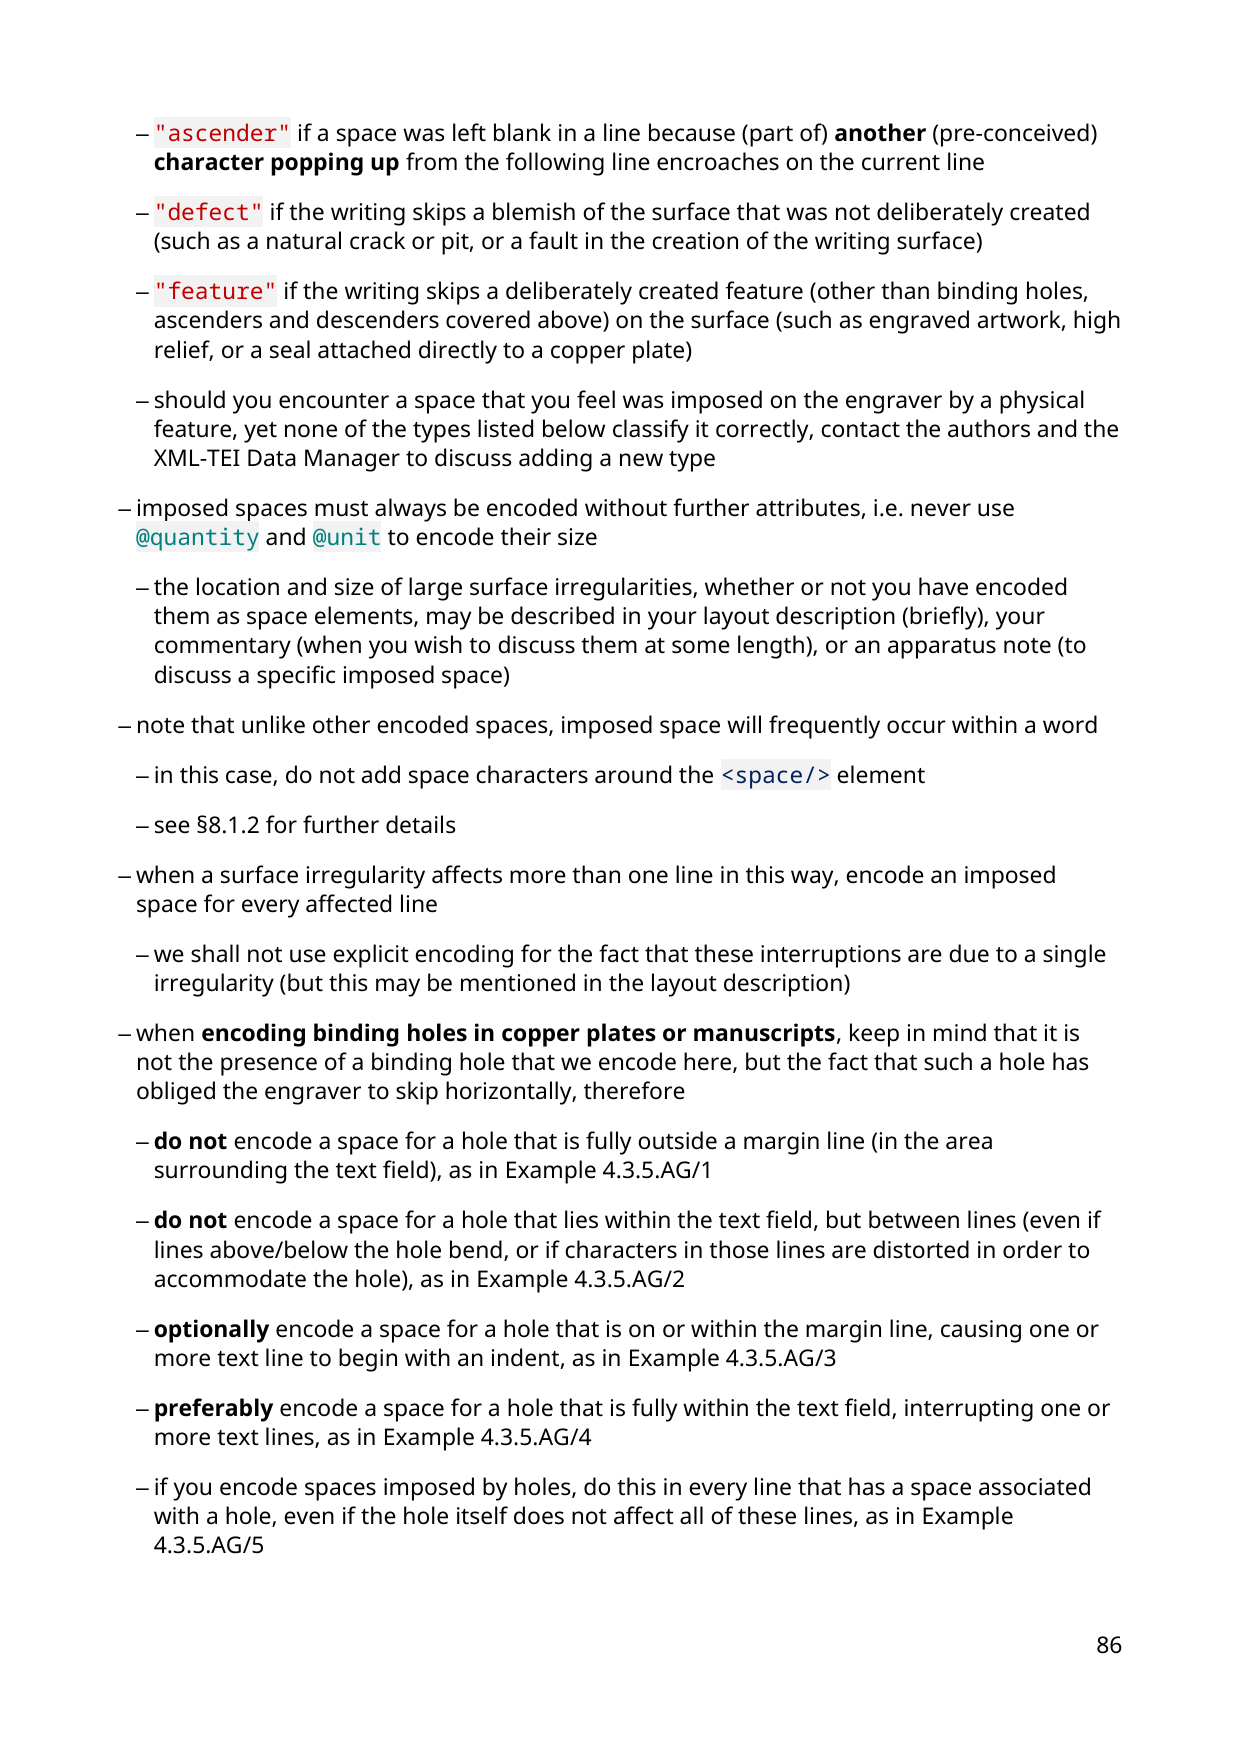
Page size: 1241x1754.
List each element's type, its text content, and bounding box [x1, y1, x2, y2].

list the location and size of large surface irregularities, whether or not you have encoded them as space elements, may be described in your layout description (briefly), your commentary (when you wish to discuss them at some length), or an apparatus note (to discuss a specific imposed space) [136, 572, 1122, 689]
list when a surface irregularity affects more than one line in this way, encode an imposed space for every affected line [118, 860, 1122, 918]
list optionally encode a space for a hole that is on or within the margin line, causing one or more text line to begin with an indent, as in Example 4.3.5.A/3 [136, 1314, 1122, 1372]
list "ascender" if a space was left blank in a line because (part of) another (pre-conceived) character popping up from the following line encroaches on the current line [136, 118, 1122, 176]
list see §8.1.2 for further details [136, 810, 1122, 839]
list "defect" if the writing skips a blemish of the surface that was not deliberately created (such as a natural crack or pit, or a fault in the creation of the writing surface) [136, 197, 1122, 256]
list do not encode a space for a hole that lies within the text field, but between lines (even if lines above/below the hole bend, or if characters in those lines are distorted in order to accommodate the hole), as in Example 4.3.5.A/2 [136, 1206, 1122, 1293]
list should you encounter a space that you feel was imposed on the engraver by a physical feature, yet none of the types listed below classify it correctly, contact the authors and the XML-TEI Data Manager to discuss adding a new type [136, 385, 1122, 472]
list note that unlike other encoded spaces, imposed space will frequently occur within a word [118, 710, 1122, 739]
list imposed spaces must always be encoded without further attributes, i.e. never use @quantity and @unit to encode their size [118, 493, 1122, 551]
list in this case, do not add space characters around the <space/> element [136, 760, 721, 789]
list if you encode spaces imposed by holes, do this in every line that has a space associated with a hole, even if the hole itself does not affect all of these lines, as in Example 4.3.5.A/5 [136, 1472, 1122, 1560]
list do not encode a space for a hole that is fully outside a margin line (in the area surrounding the text field), as in Example 4.3.5.A/1 [136, 1126, 1122, 1185]
list preferably encode a space for a hole that is fully within the text field, interrupting one or more text lines, as in Example 4.3.5.A/4 [136, 1393, 1122, 1451]
list we shall not use explicit encoding for the fact that these interruptions are due to a single irregularity (but this may be mentioned in the layout description) [136, 939, 1122, 997]
list when encoding binding holes in copper plates or manuscripts, keep in mind that it is not the presence of a binding hole that we encode here, but the fact that such a hole has obliged the engraver to skip horizontally, therefore [118, 1018, 1122, 1106]
list in this case, do not add space characters around the <space/> element [831, 760, 1122, 789]
list "feature" if the writing skips a deliberately created feature (other than binding holes, ascenders and descenders covered above) on the surface (such as engraved artwork, high relief, or a seal attached directly to a copper plate) [136, 276, 1122, 364]
